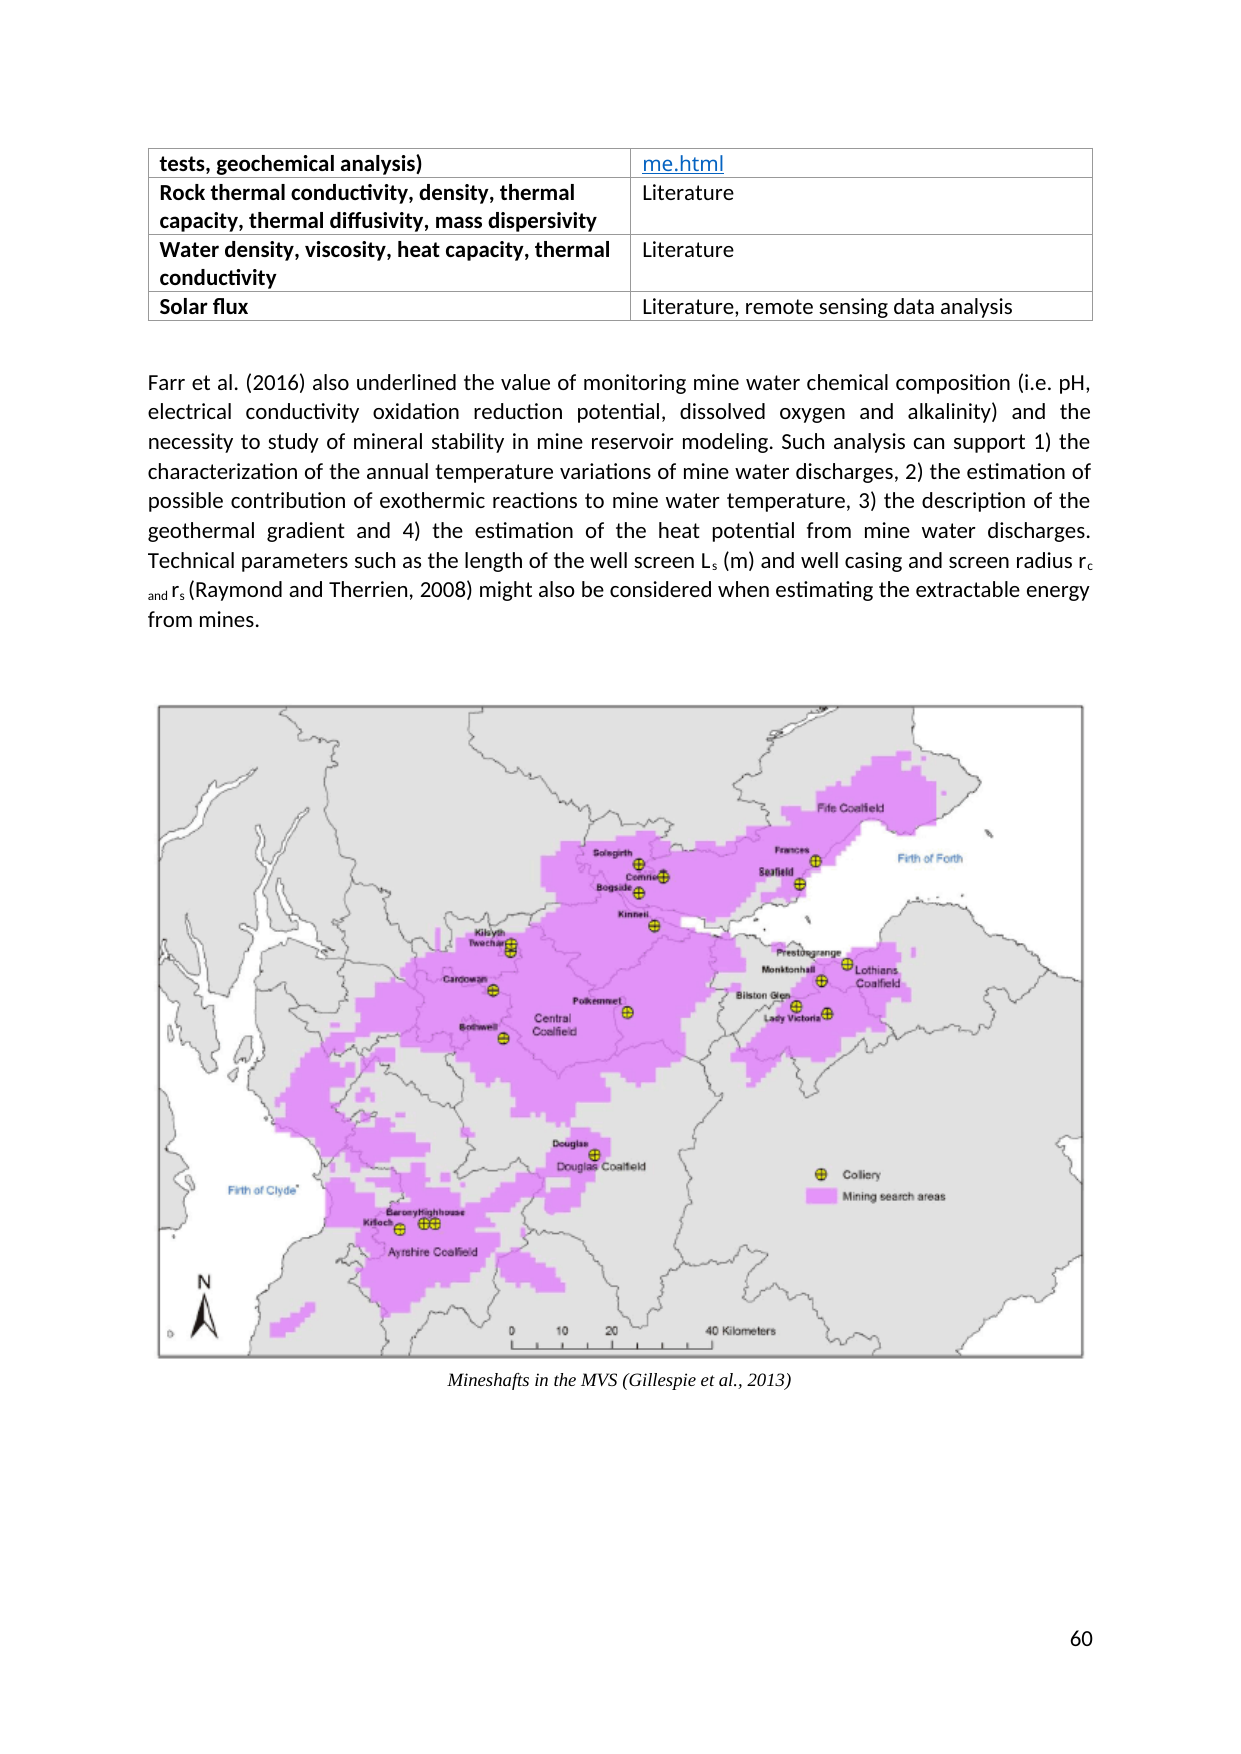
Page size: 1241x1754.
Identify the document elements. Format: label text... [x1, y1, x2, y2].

table_cell Solar flux [149, 292, 630, 320]
table_cell Literature [631, 178, 1092, 234]
table_cell Literature, remote sensing data analysis [631, 292, 1092, 320]
table_cell Rock thermal conductivity, density, thermal capacity, thermal diffusivity, mass dispersivity [149, 178, 630, 234]
table_cell Water density, viscosity, heat capacity, thermal conductivity [149, 235, 630, 291]
table_cell Literature [631, 235, 1092, 291]
text Mineshafts in the MVS (Gillespie et al., 2013) [148, 1369, 1093, 1390]
picture [147, 698, 1093, 1369]
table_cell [631, 149, 1092, 177]
text Farr et al. (2016) also underlined the value of monitoring mine water chemical composition (i.e. pH, electrical conductivity oxidation reduction potential, dissolved oxygen and alkalinity) and the necessity to study of mineral stability in mine reservoir modeling. Such analysis can support 1) the characterization of the annual temperature variations of mine water discharges, 2) the estimation of possible contribution of exothermic reactions to mine water temperature, 3) the description of the geothermal gradient and 4) the estimation of the heat potential from mine water discharges. Technical parameters such as the length of the well screen Ls (m) and well casing and screen radius rc and rs (Raymond and Therrien, 2008) might also be considered when estimating the extractable energy from mines. [148, 368, 1093, 633]
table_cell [149, 149, 630, 177]
